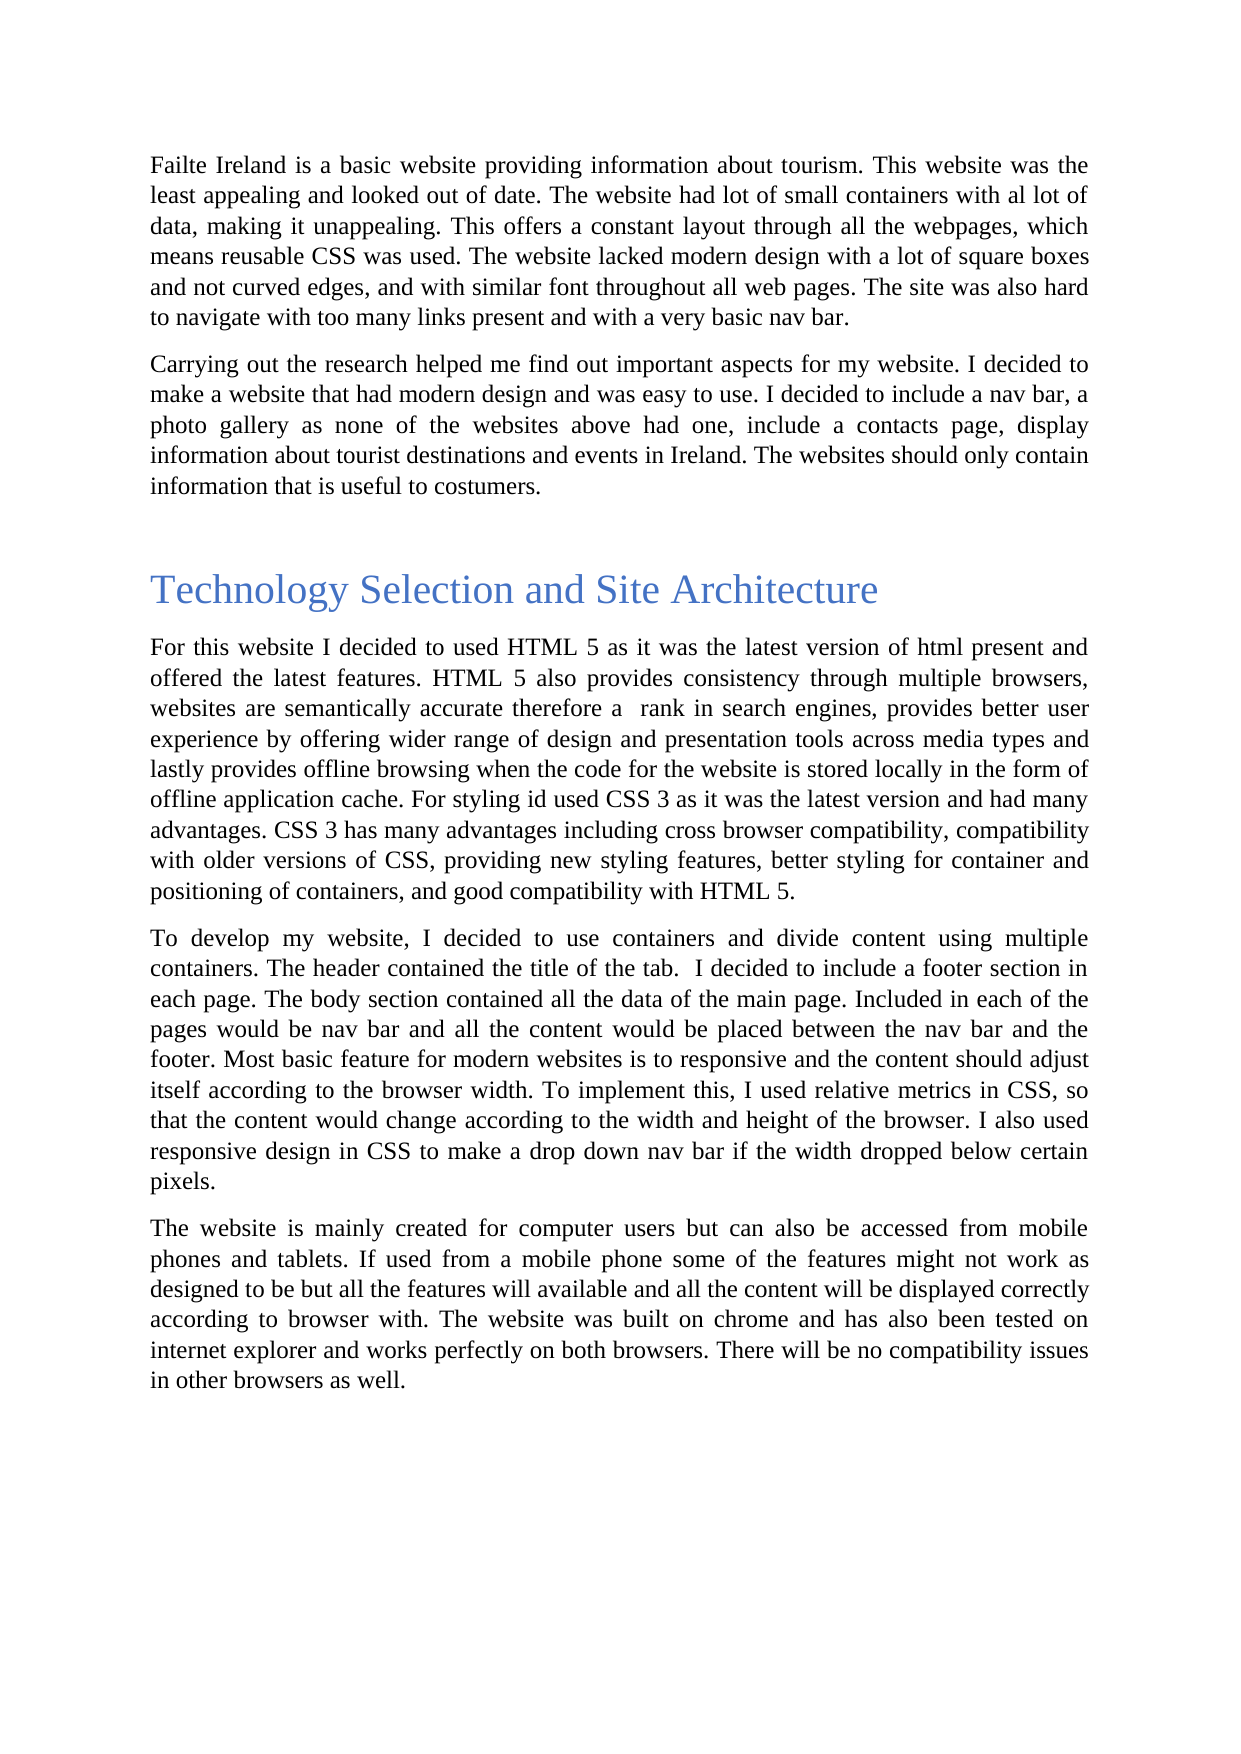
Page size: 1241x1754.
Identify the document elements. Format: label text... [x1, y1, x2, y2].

text Failte Ireland is a basic website providing information about tourism. This website was the least appealing and looked out of date. The website had lot of small containers with al lot of data, making it unappealing. This offers a constant layout through all the webpages, which means reusable CSS was used. The website lacked modern design with a lot of square boxes and not curved edges, and with similar font throughout all web pages. The site was also hard to navigate with too many links present and with a very basic nav bar. [150, 150, 1090, 331]
text The website is mainly created for computer users but can also be accessed from mobile phones and tablets. If used from a mobile phone some of the features might not work as designed to be but all the features will available and all the content will be displayed correctly according to browser with. The website was built on chrome and has also been tested on internet explorer and works perfectly on both browsers. There will be no compatibility issues in other browsers as well. [150, 1213, 1090, 1394]
text Technology Selection and Site Architecture [150, 565, 1090, 613]
text Carrying out the research helped me find out important aspects for my website. I decided to make a website that had modern design and was easy to use. I decided to include a nav bar, a photo gallery as none of the websites above had one, include a contacts page, display information about tourist destinations and events in Ireland. The websites should only contain information that is useful to costumers. [150, 349, 1090, 499]
text For this website I decided to used HTML 5 as it was the latest version of html present and offered the latest features. HTML 5 also provides consistency through multiple browsers, websites are semantically accurate therefore a rank in search engines, provides better user experience by offering wider range of design and presentation tools across media types and lastly provides offline browsing when the code for the website is stored locally in the form of offline application cache. For styling id used CSS 3 as it was the latest version and had many advantages. CSS 3 has many advantages including cross browser compatibility, compatibility with older versions of CSS, providing new styling features, better styling for container and positioning of containers, and good compatibility with HTML 5. [150, 632, 1090, 904]
text To develop my website, I decided to use containers and divide content using multiple containers. The header contained the title of the tab. I decided to include a footer section in each page. The body section contained all the data of the main page. Included in each of the pages would be nav bar and all the content would be placed between the nav bar and the footer. Most basic feature for modern websites is to responsive and the content should adjust itself according to the browser width. To implement this, I used relative metrics in CSS, so that the content would change according to the width and height of the browser. I also used responsive design in CSS to make a drop down nav bar if the width dropped below certain pixels. [150, 923, 1090, 1195]
